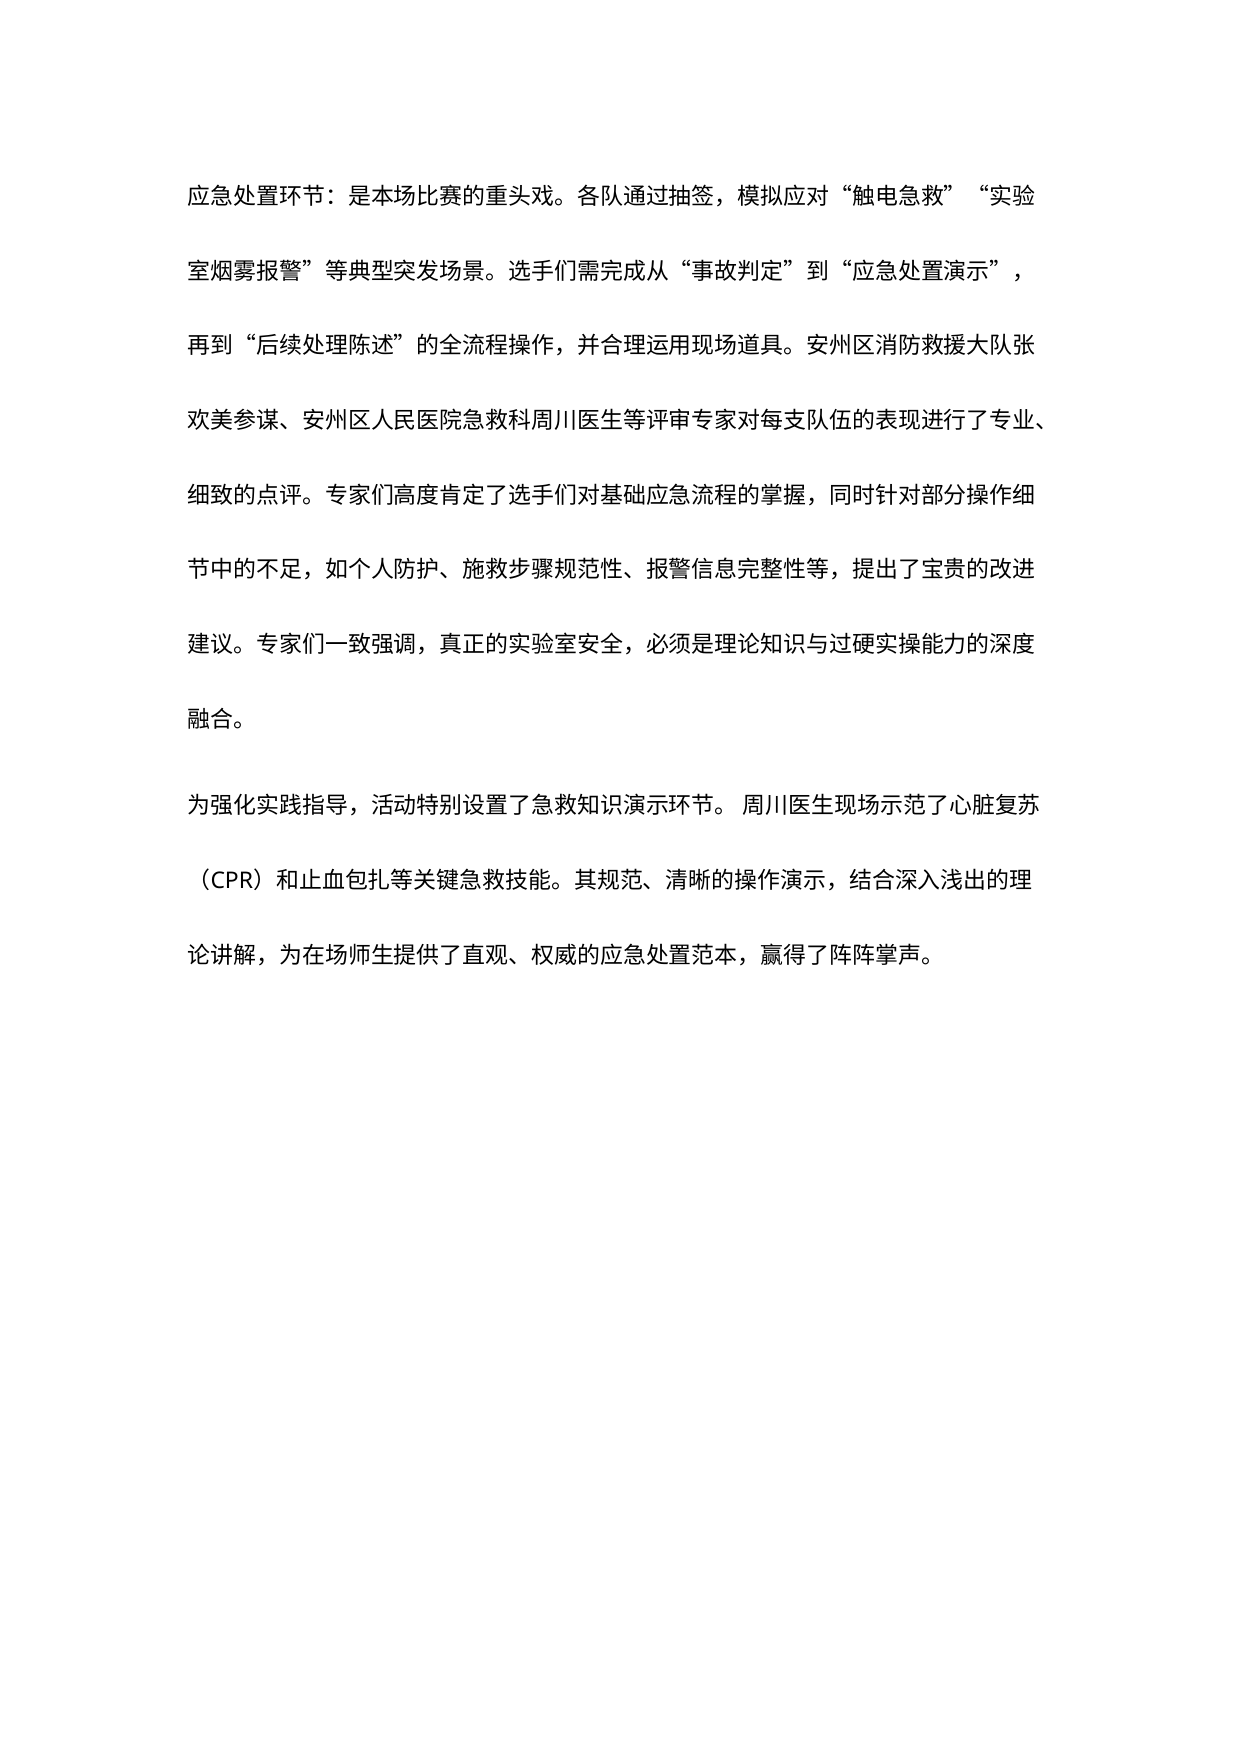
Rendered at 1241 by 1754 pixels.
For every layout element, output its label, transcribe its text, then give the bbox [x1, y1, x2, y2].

text 应急处置环节：是本场比赛的重头戏。各队通过抽签，模拟应对“触电急救”“实验室烟雾报警”等典型突发场景。选手们需完成从“事故判定”到“应急处置演示”，再到“后续处理陈述”的全流程操作，并合理运用现场道具。安州区消防救援大队张欢美参谋、安州区人民医院急救科周川医生等评审专家对每支队伍的表现进行了专业、细致的点评。专家们高度肯定了选手们对基础应急流程的掌握，同时针对部分操作细节中的不足，如个人防护、施救步骤规范性、报警信息完整性等，提出了宝贵的改进建议。专家们一致强调，真正的实验室安全，必须是理论知识与过硬实操能力的深度融合。 [187, 162, 1053, 750]
text 为强化实践指导，活动特别设置了急救知识演示环节。 周川医生现场示范了心脏复苏（CPR）和止血包扎等关键急救技能。其规范、清晰的操作演示，结合深入浅出的理论讲解，为在场师生提供了直观、权威的应急处置范本，赢得了阵阵掌声。 [187, 771, 1053, 986]
